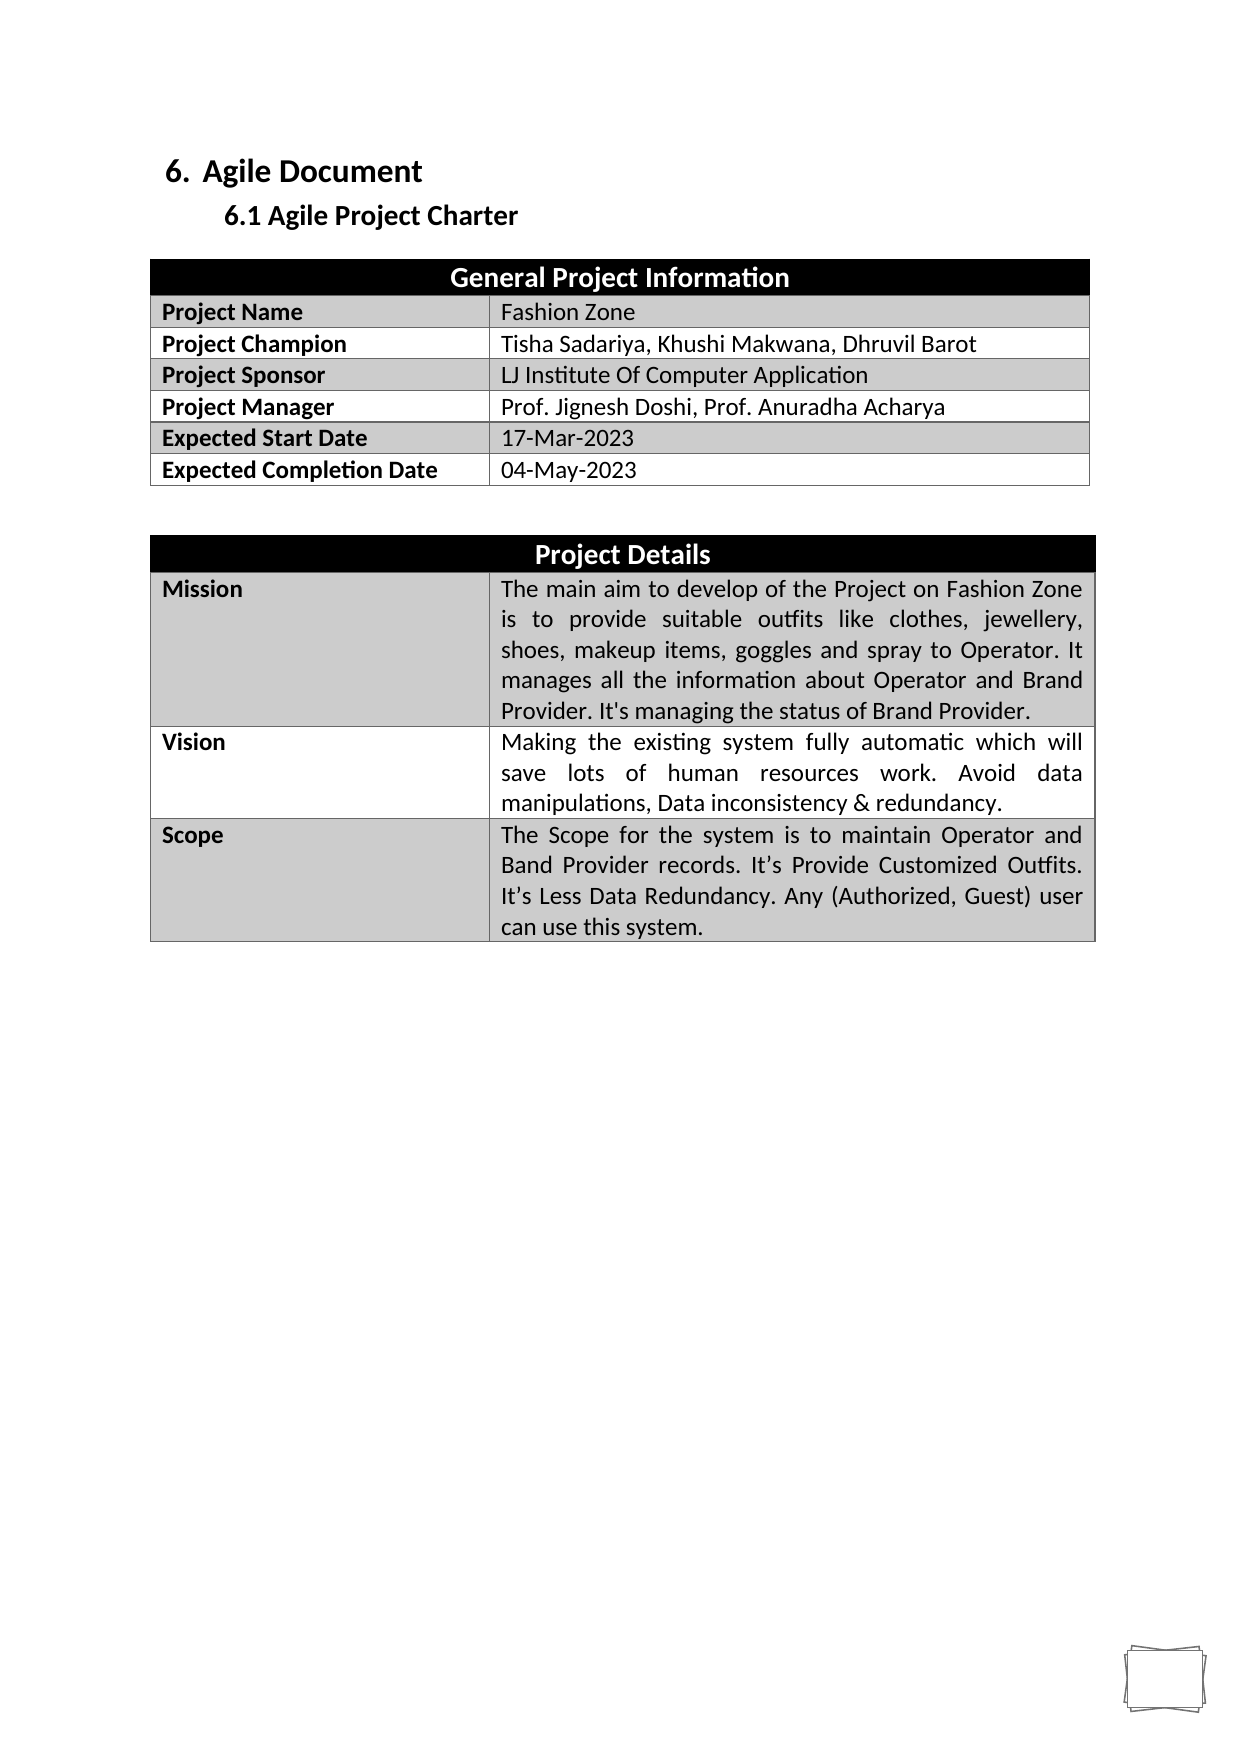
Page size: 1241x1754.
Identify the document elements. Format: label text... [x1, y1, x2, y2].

table_header General Project Information [151, 260, 1089, 295]
table_cell Making the existing system fully automatic which will save lots of human resources work. Avoid data manipulations, Data inconsistency & redundancy. [490, 727, 1094, 818]
list Agile Document [165, 150, 1090, 191]
table_cell Vision [151, 727, 489, 818]
table_cell Project Champion [151, 328, 489, 358]
list Agile Project Charter [224, 197, 1090, 232]
table_cell Prof. Jignesh Doshi, Prof. Anuradha Acharya [490, 391, 1089, 421]
table_cell Project Name [151, 296, 489, 327]
table_cell 04-May-2023 [490, 454, 1089, 484]
table_cell 17-Mar-2023 [490, 423, 1089, 453]
table_cell LJ Institute Of Computer Application [490, 359, 1089, 390]
table_cell Project Manager [151, 391, 489, 421]
table_cell Expected Start Date [151, 423, 489, 453]
table_cell Scope [151, 819, 489, 941]
table_header Project Details [151, 536, 1094, 572]
table_cell Tisha Sadariya, Khushi Makwana, Dhruvil Barot [490, 328, 1089, 358]
table_cell The Scope for the system is to maintain Operator and Band Provider records. It’s Provide Customized Outfits. It’s Less Data Redundancy. Any (Authorized, Guest) user can use this system. [490, 819, 1094, 941]
table_cell The main aim to develop of the Project on Fashion Zone is to provide suitable outfits like clothes, jewellery, shoes, makeup items, goggles and spray to Operator. It manages all the information about Operator and Brand Provider. It's managing the status of Brand Provider. [490, 573, 1094, 726]
table_cell Project Sponsor [151, 359, 489, 390]
table_cell Mission [151, 573, 489, 726]
table_cell Fashion Zone [490, 296, 1089, 327]
table_cell Expected Completion Date [151, 454, 489, 484]
